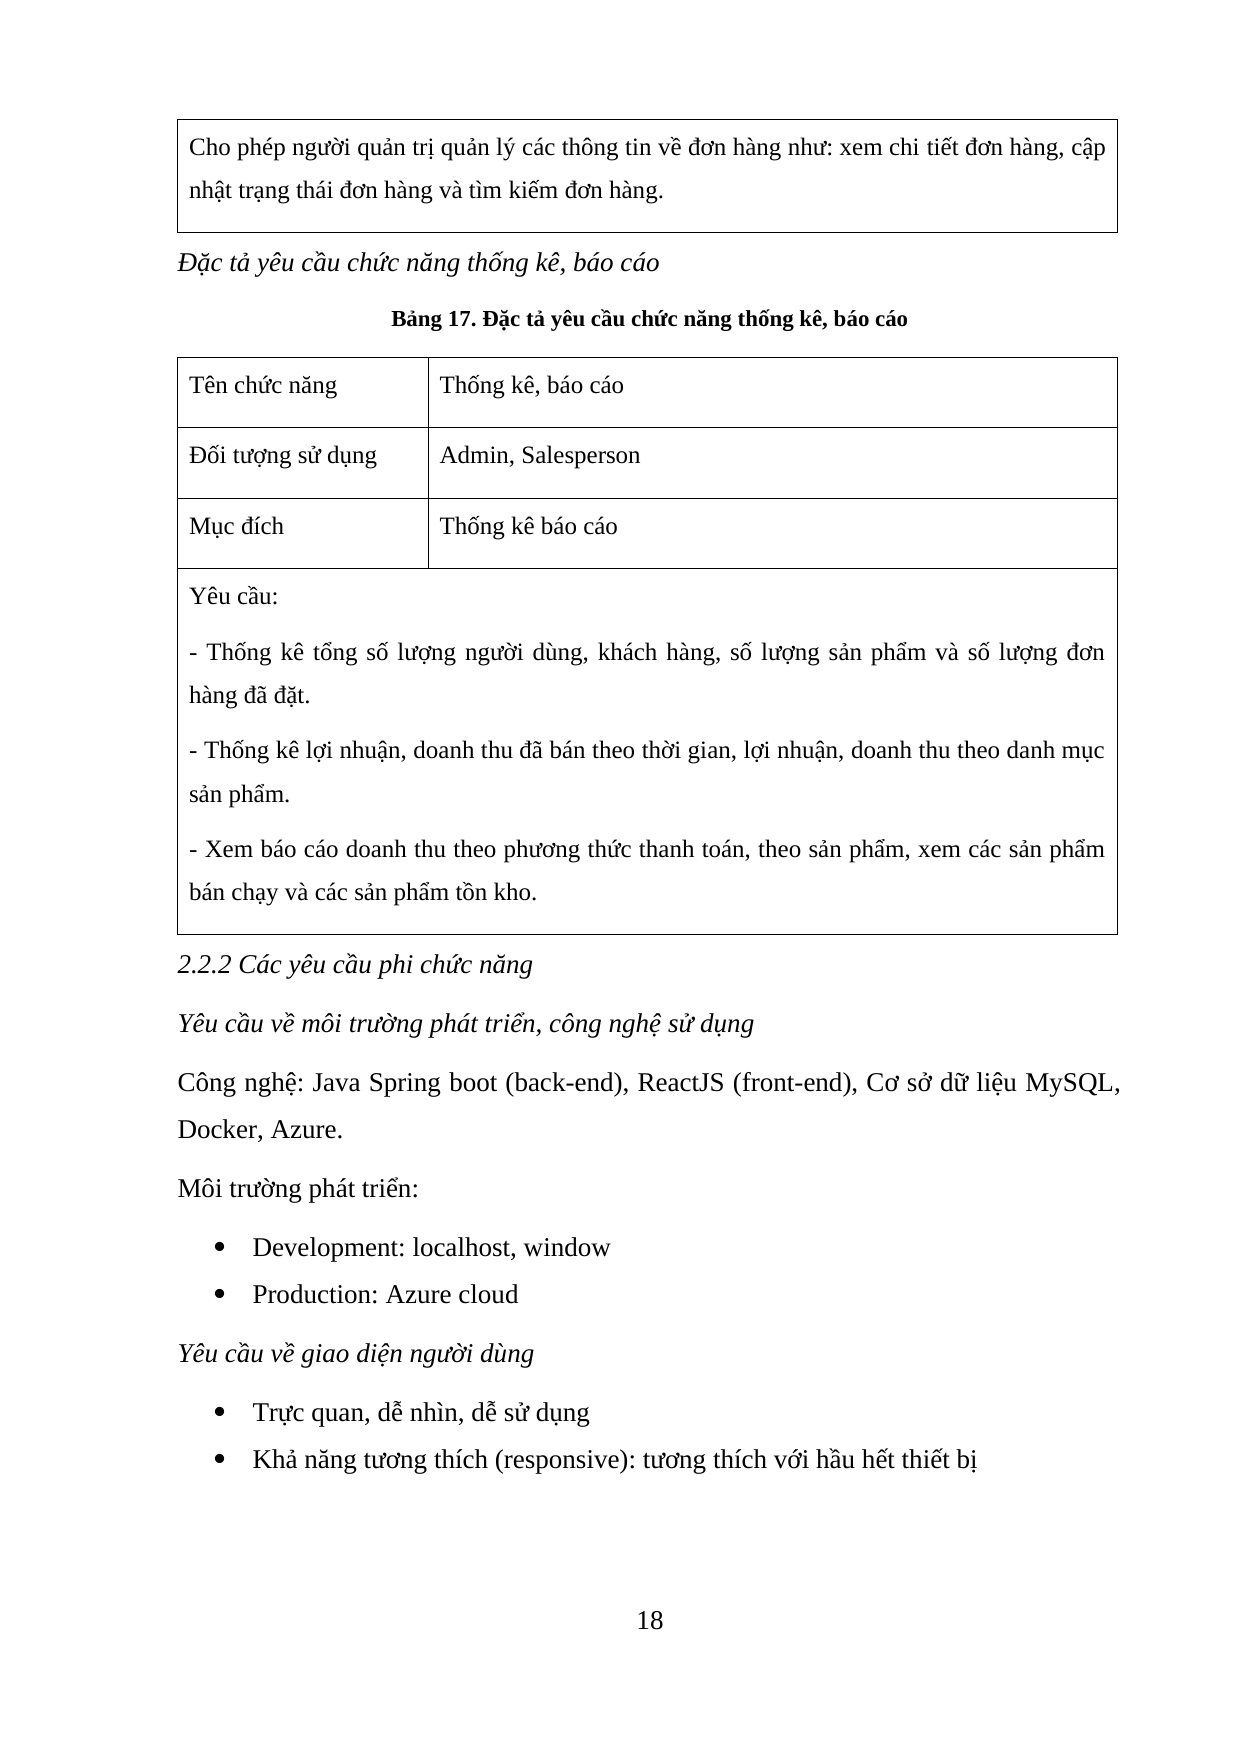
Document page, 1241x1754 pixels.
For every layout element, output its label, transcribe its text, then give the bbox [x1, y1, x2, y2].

table_cell Yêu cầu: - Thống kê tổng số lượng người dùng, khách hàng, số lượng sản phẩm và số lượng đơn hàng đã đặt. - Thống kê lợi nhuận, doanh thu đã bán theo thời gian, lợi nhuận, doanh thu theo danh mục sản phẩm. - Xem báo cáo doanh thu theo phương thức thanh toán, theo sản phẩm, xem các sản phẩm bán chạy và các sản phẩm tồn kho. [178, 569, 1117, 934]
table_cell Thống kê báo cáo [429, 499, 1117, 568]
subtitle Đặc tả yêu cầu chức năng thống kê, báo cáo [177, 246, 1122, 277]
subtitle Yêu cầu về giao diện người dùng [177, 1337, 1122, 1368]
text Môi trường phát triển: [177, 1172, 1122, 1203]
table_cell Đối tượng sử dụng [178, 428, 428, 497]
subtitle Yêu cầu về môi trường phát triển, công nghệ sử dụng [177, 1007, 1122, 1038]
list Development: localhost, window [215, 1231, 1122, 1262]
list Production: Azure cloud [215, 1278, 1122, 1309]
list Trực quan, dễ nhìn, dễ sử dụng [215, 1397, 1122, 1428]
table_header Tên chức năng [178, 358, 428, 427]
table_header Thống kê, báo cáo [429, 358, 1117, 427]
text Công nghệ: Java Spring boot (back-end), ReactJS (front-end), Cơ sở dữ liệu MySQL, Docker, Azure. [177, 1066, 1122, 1144]
table_cell Admin, Salesperson [429, 428, 1117, 497]
table_cell Mục đích [178, 499, 428, 568]
list Khả năng tương thích (responsive): tương thích với hầu hết thiết bị [215, 1443, 1122, 1475]
subtitle Các yêu cầu phi chức năng [177, 948, 1122, 979]
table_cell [178, 120, 1117, 232]
